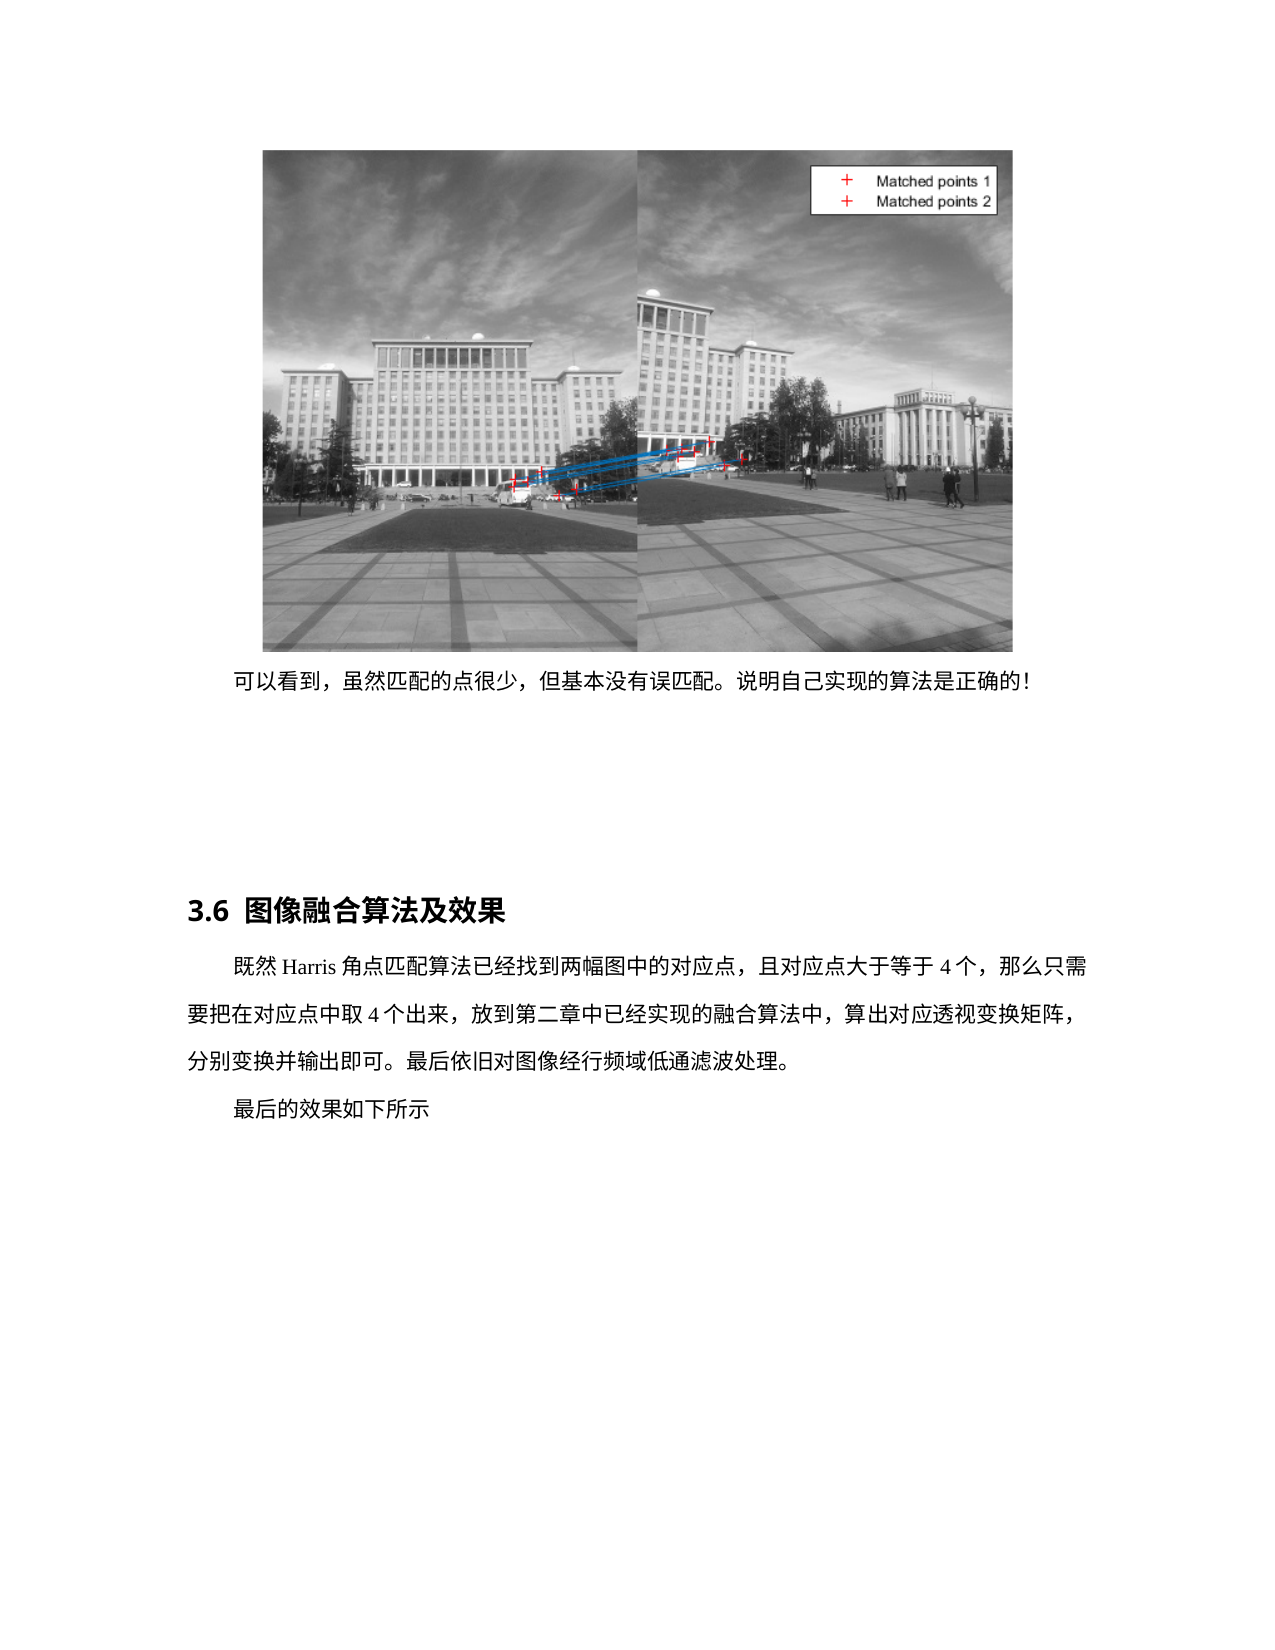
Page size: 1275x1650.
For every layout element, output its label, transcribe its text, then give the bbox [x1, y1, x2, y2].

text 可以看到，虽然匹配的点很少，但基本没有误匹配。说明自己实现的算法是正确的！ [187, 664, 1087, 696]
text 最后的效果如下所示 [187, 1092, 1087, 1123]
text 既然Harris角点匹配算法已经找到两幅图中的对应点，且对应点大于等于4个，那么只需要把在对应点中取4个出来，放到第二章中已经实现的融合算法中，算出对应透视变换矩阵，分别变换并输出即可。最后依旧对图像经行频域低通滤波处理。 [187, 949, 1087, 1076]
subtitle 3.6 图像融合算法及效果 [187, 888, 1087, 930]
